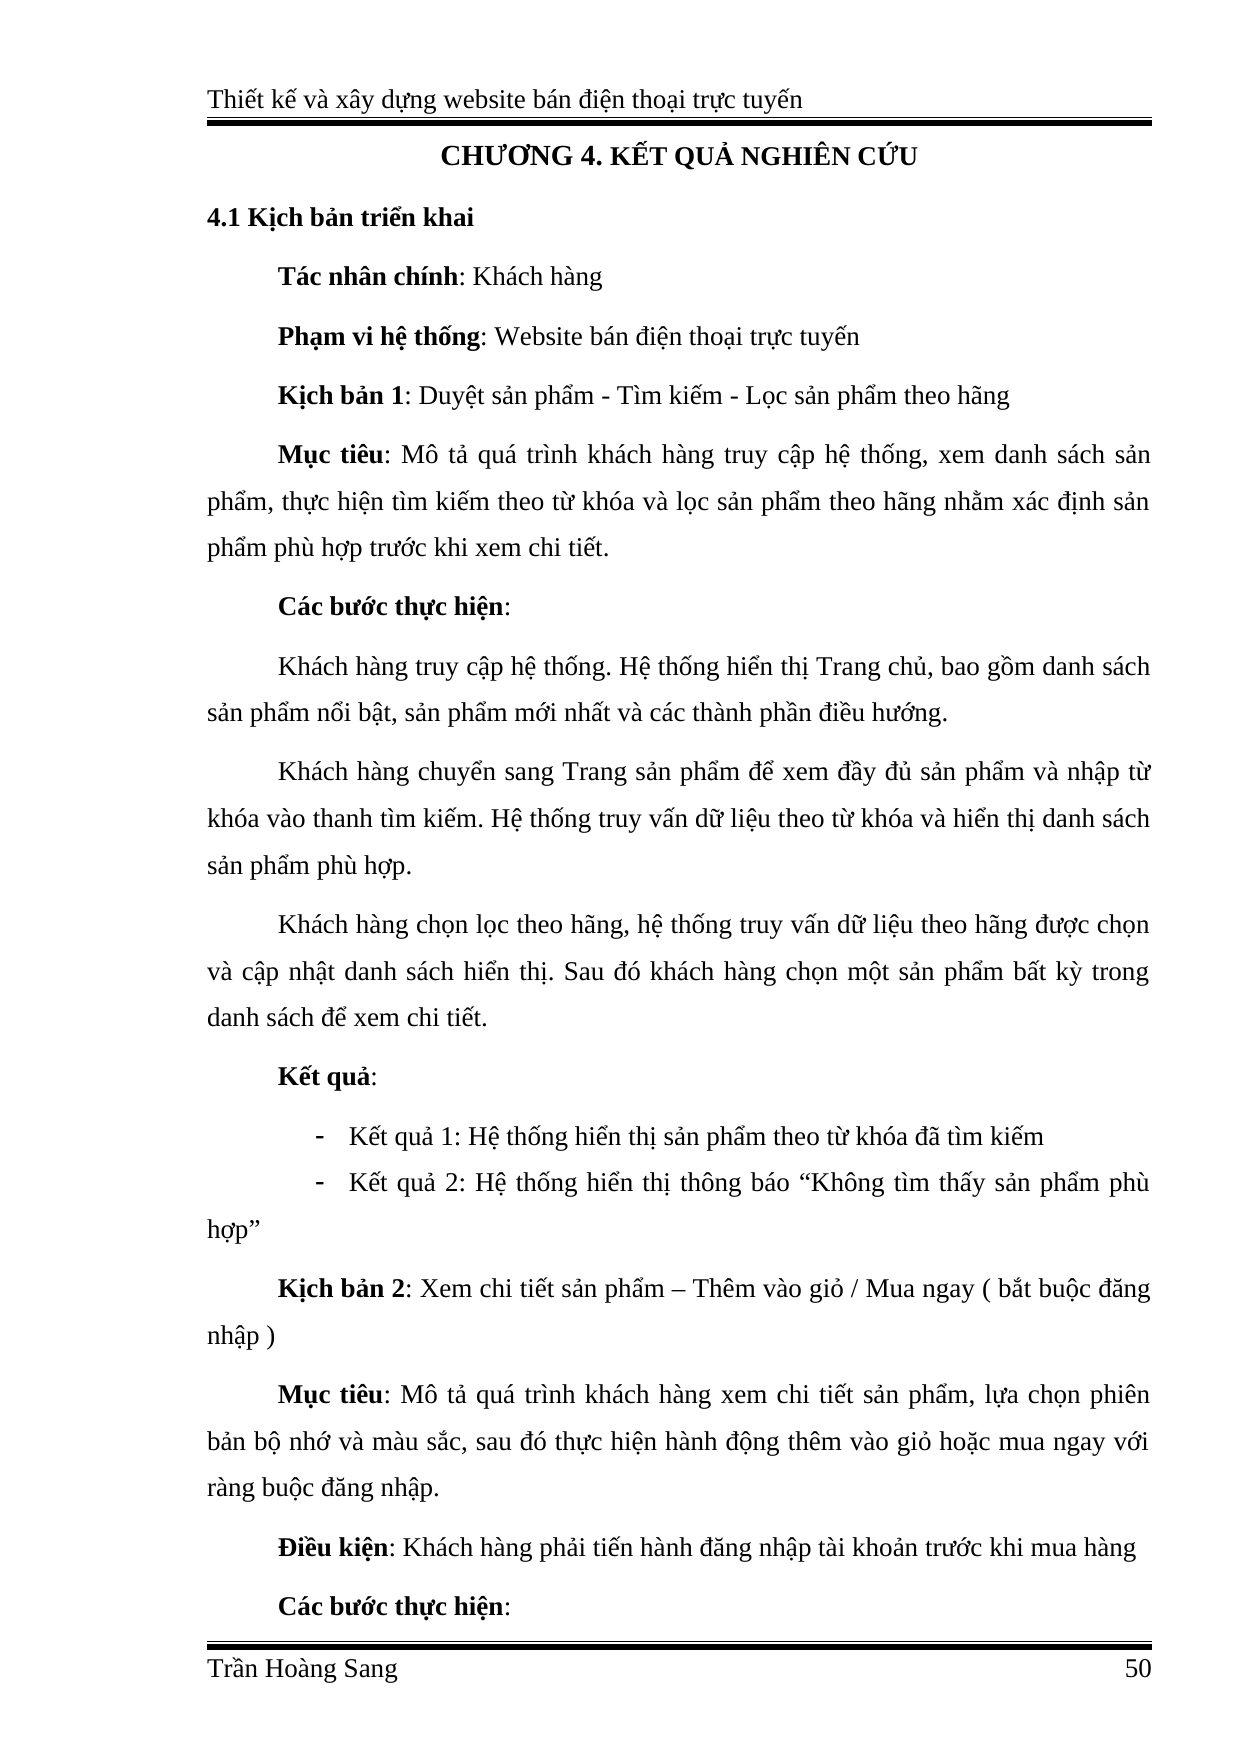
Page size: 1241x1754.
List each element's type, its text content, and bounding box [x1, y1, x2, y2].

text Mục tiêu: Mô tả quá trình khách hàng truy cập hệ thống, xem danh sách sản phẩm, thực hiện tìm kiếm theo từ khóa và lọc sản phẩm theo hãng nhằm xác định sản phẩm phù hợp trước khi xem chi tiết. [207, 438, 1152, 562]
text Khách hàng chuyển sang Trang sản phẩm để xem đầy đủ sản phẩm và nhập từ khóa vào thanh tìm kiếm. Hệ thống truy vấn dữ liệu theo từ khóa và hiển thị danh sách sản phẩm phù hợp. [207, 755, 1152, 880]
text Tác nhân chính: Khách hàng [207, 260, 1152, 292]
subtitle KẾT QUẢ NGHIÊN CỨU [207, 138, 1152, 172]
text Các bước thực hiện: [207, 1590, 1152, 1621]
text Điều kiện: Khách hàng phải tiến hành đăng nhập tài khoản trước khi mua hàng [207, 1531, 1152, 1562]
list Kết quả 2: Hệ thống hiển thị thông báo “Không tìm thấy sản phẩm phù hợp” [207, 1166, 1152, 1244]
text Các bước thực hiện: [207, 590, 1152, 622]
text Mục tiêu: Mô tả quá trình khách hàng xem chi tiết sản phẩm, lựa chọn phiên bản bộ nhớ và màu sắc, sau đó thực hiện hành động thêm vào giỏ hoặc mua ngay với ràng buộc đăng nhập. [207, 1378, 1152, 1503]
text Kịch bản 1: Duyệt sản phẩm - Tìm kiếm - Lọc sản phẩm theo hãng [207, 379, 1152, 410]
subtitle Kịch bản triển khai [207, 201, 1152, 232]
text Khách hàng truy cập hệ thống. Hệ thống hiển thị Trang chủ, bao gồm danh sách sản phẩm nổi bật, sản phẩm mới nhất và các thành phần điều hướng. [207, 649, 1152, 727]
list Kết quả 1: Hệ thống hiển thị sản phẩm theo từ khóa đã tìm kiếm [207, 1119, 1152, 1151]
text Kịch bản 2: Xem chi tiết sản phẩm – Thêm vào giỏ / Mua ngay ( bắt buộc đăng nhập ) [207, 1272, 1152, 1350]
text Kết quả: [207, 1060, 1152, 1092]
text Khách hàng chọn lọc theo hãng, hệ thống truy vấn dữ liệu theo hãng được chọn và cập nhật danh sách hiển thị. Sau đó khách hàng chọn một sản phẩm bất kỳ trong danh sách để xem chi tiết. [207, 908, 1152, 1032]
text Phạm vi hệ thống: Website bán điện thoại trực tuyến [207, 319, 1152, 351]
